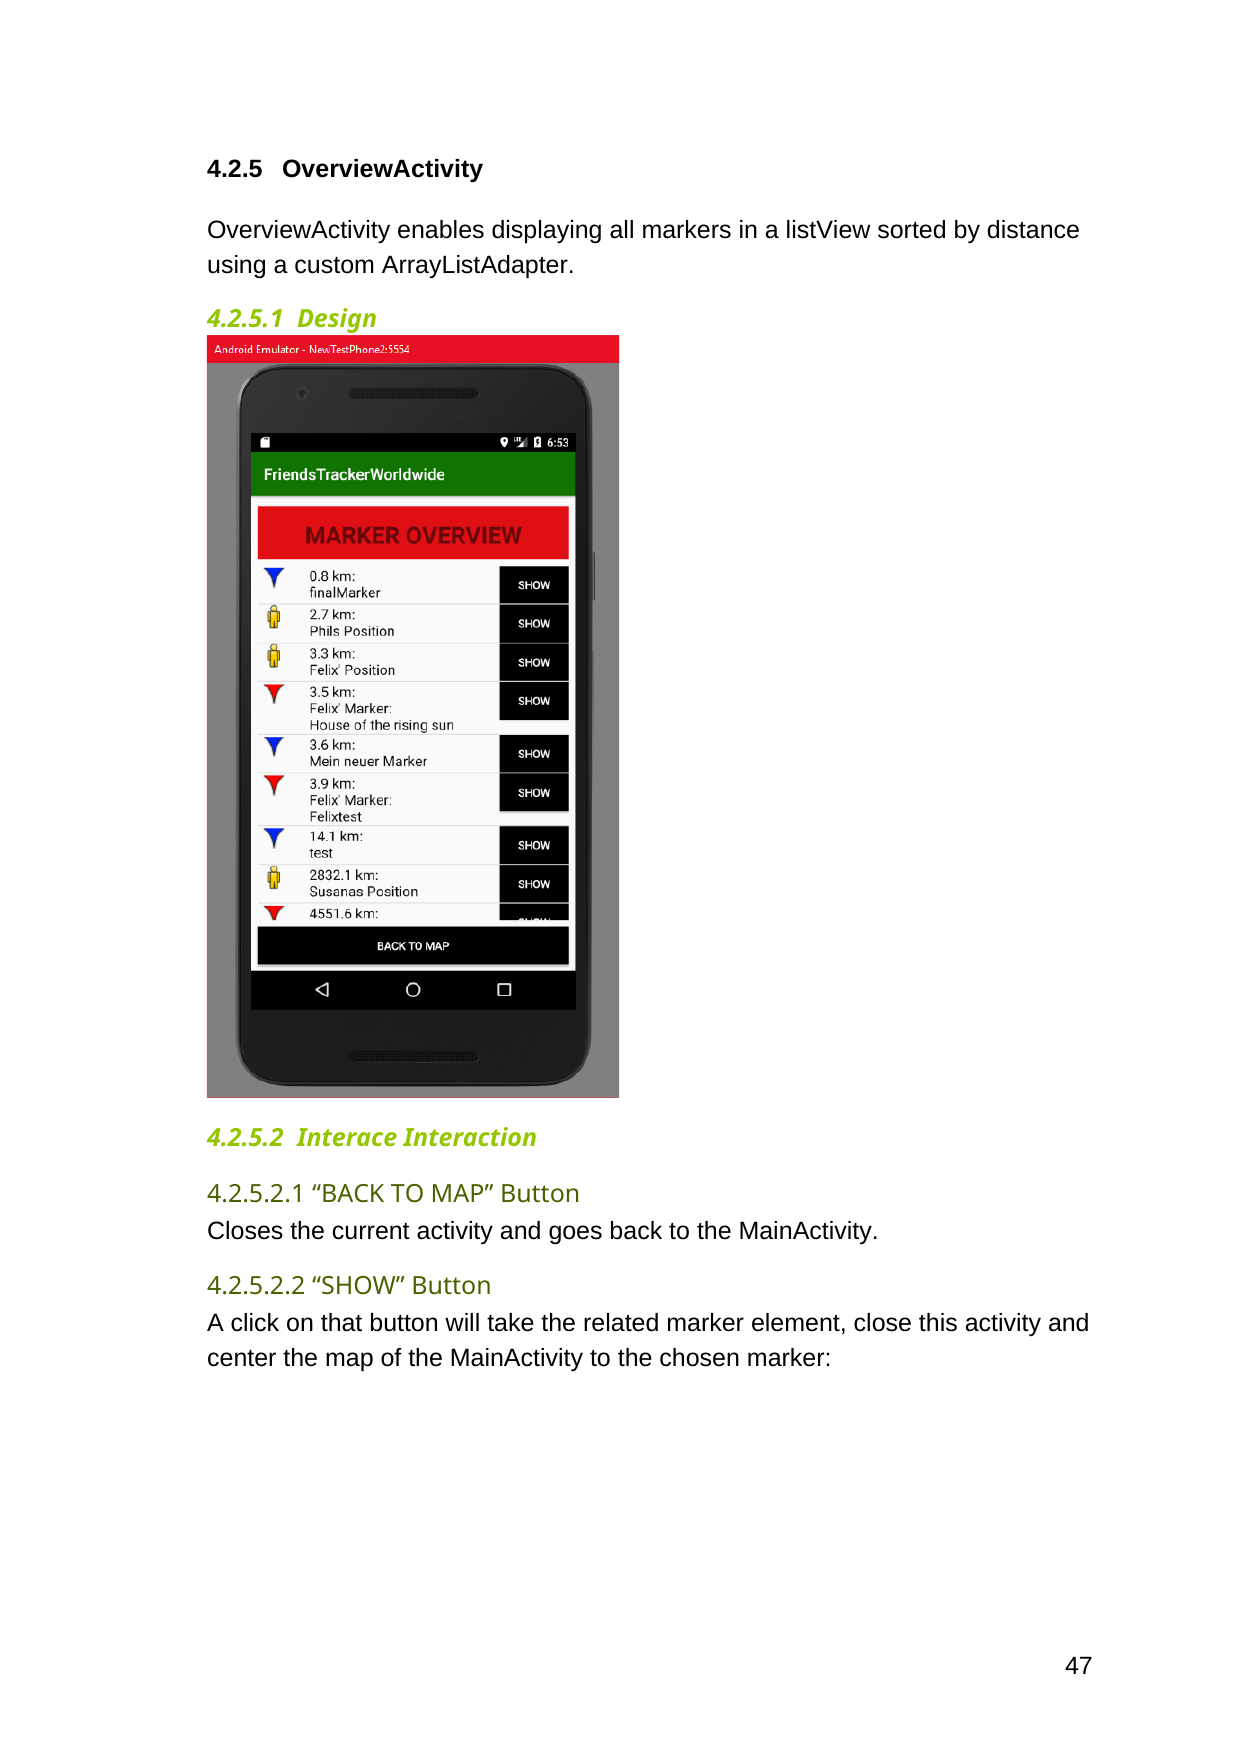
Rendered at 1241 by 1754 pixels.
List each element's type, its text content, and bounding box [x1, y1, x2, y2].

subtitle “BACK TO MAP” Button [207, 1174, 1092, 1210]
subtitle “SHOW” Button [207, 1266, 1092, 1301]
subtitle Design [207, 300, 1092, 335]
subtitle Interace Interaction [207, 1118, 1092, 1153]
text OverviewActivity enables displaying all markers in a listView sorted by distance using a custom ArrayListAdapter. [207, 208, 1092, 279]
text Closes the current activity and goes back to the MainActivity. [207, 1210, 1092, 1245]
subtitle OverviewActivity [207, 148, 1092, 183]
text A click on that button will take the related marker element, close this activity and center the map of the MainActivity to the chosen marker: [207, 1301, 1092, 1372]
picture [206, 335, 620, 1098]
